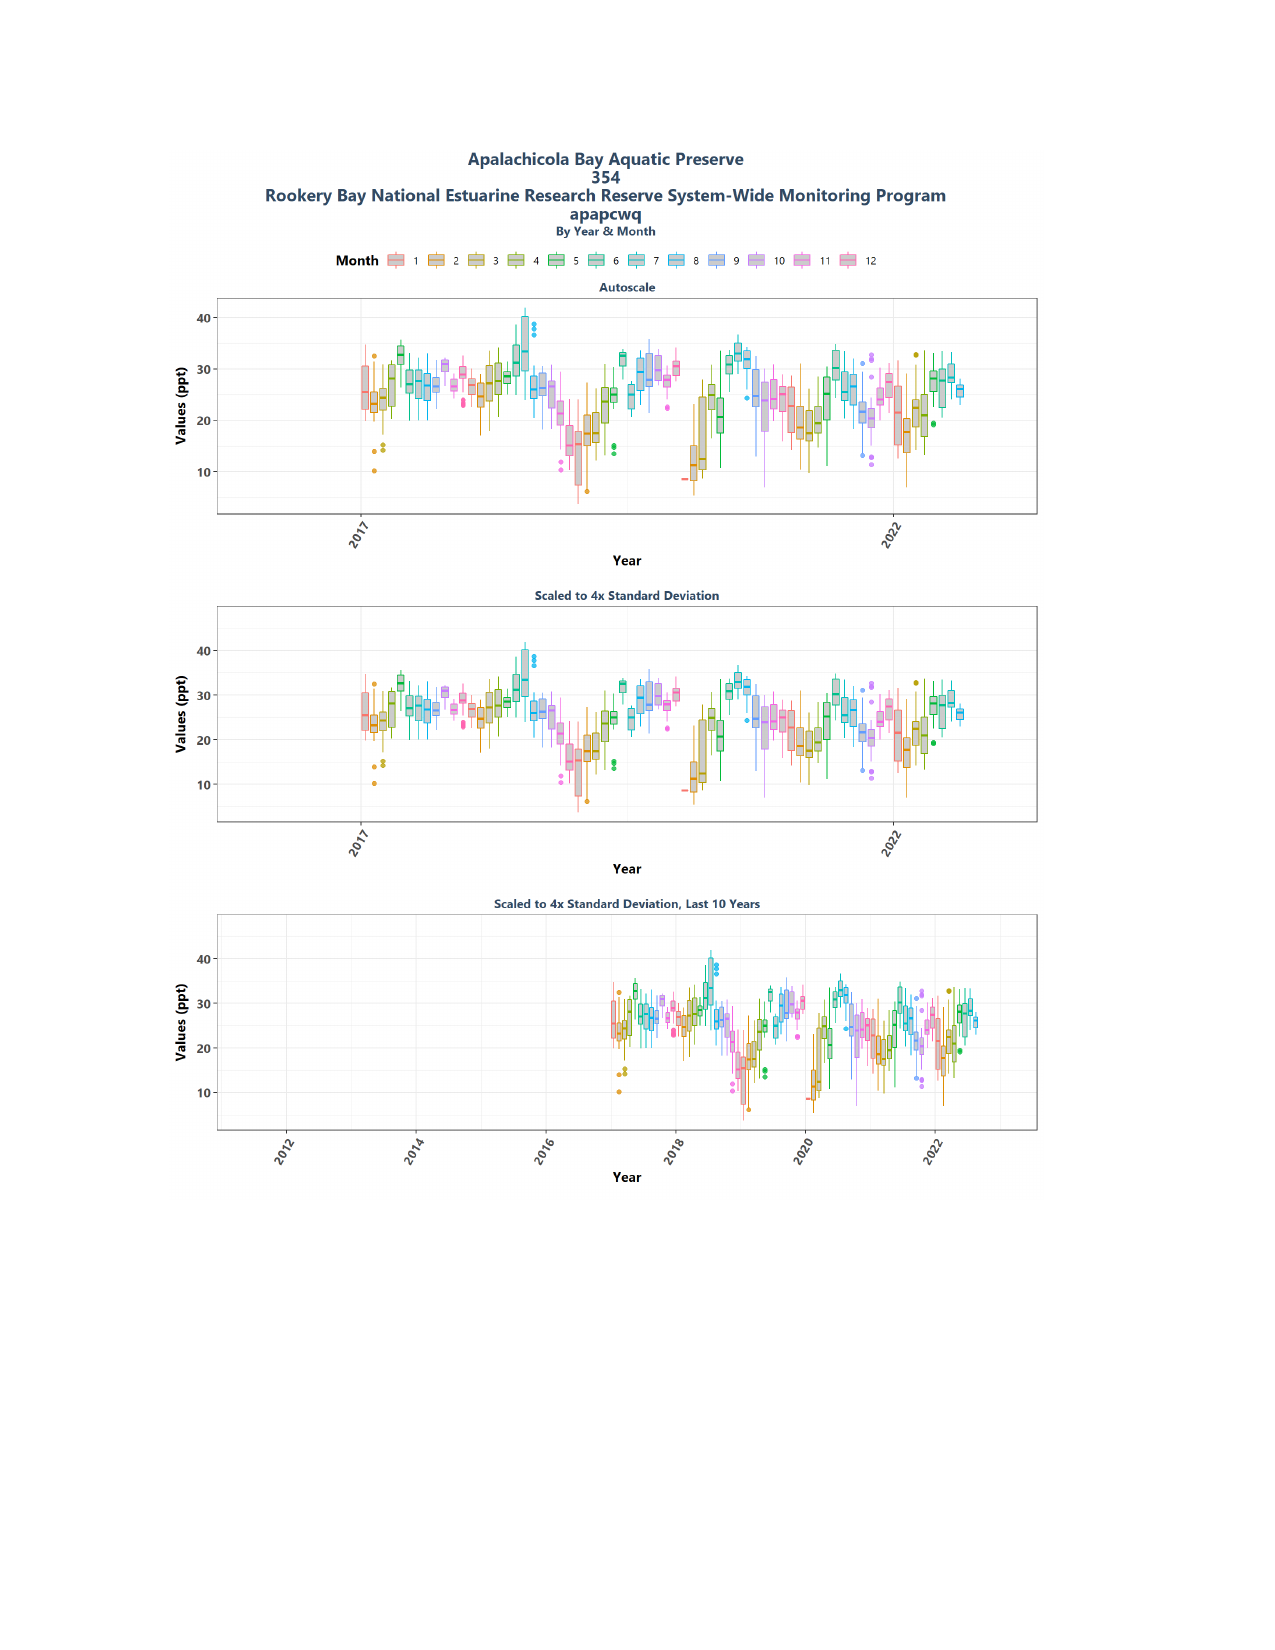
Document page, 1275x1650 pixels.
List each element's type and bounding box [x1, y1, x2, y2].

picture [168, 150, 1044, 1200]
